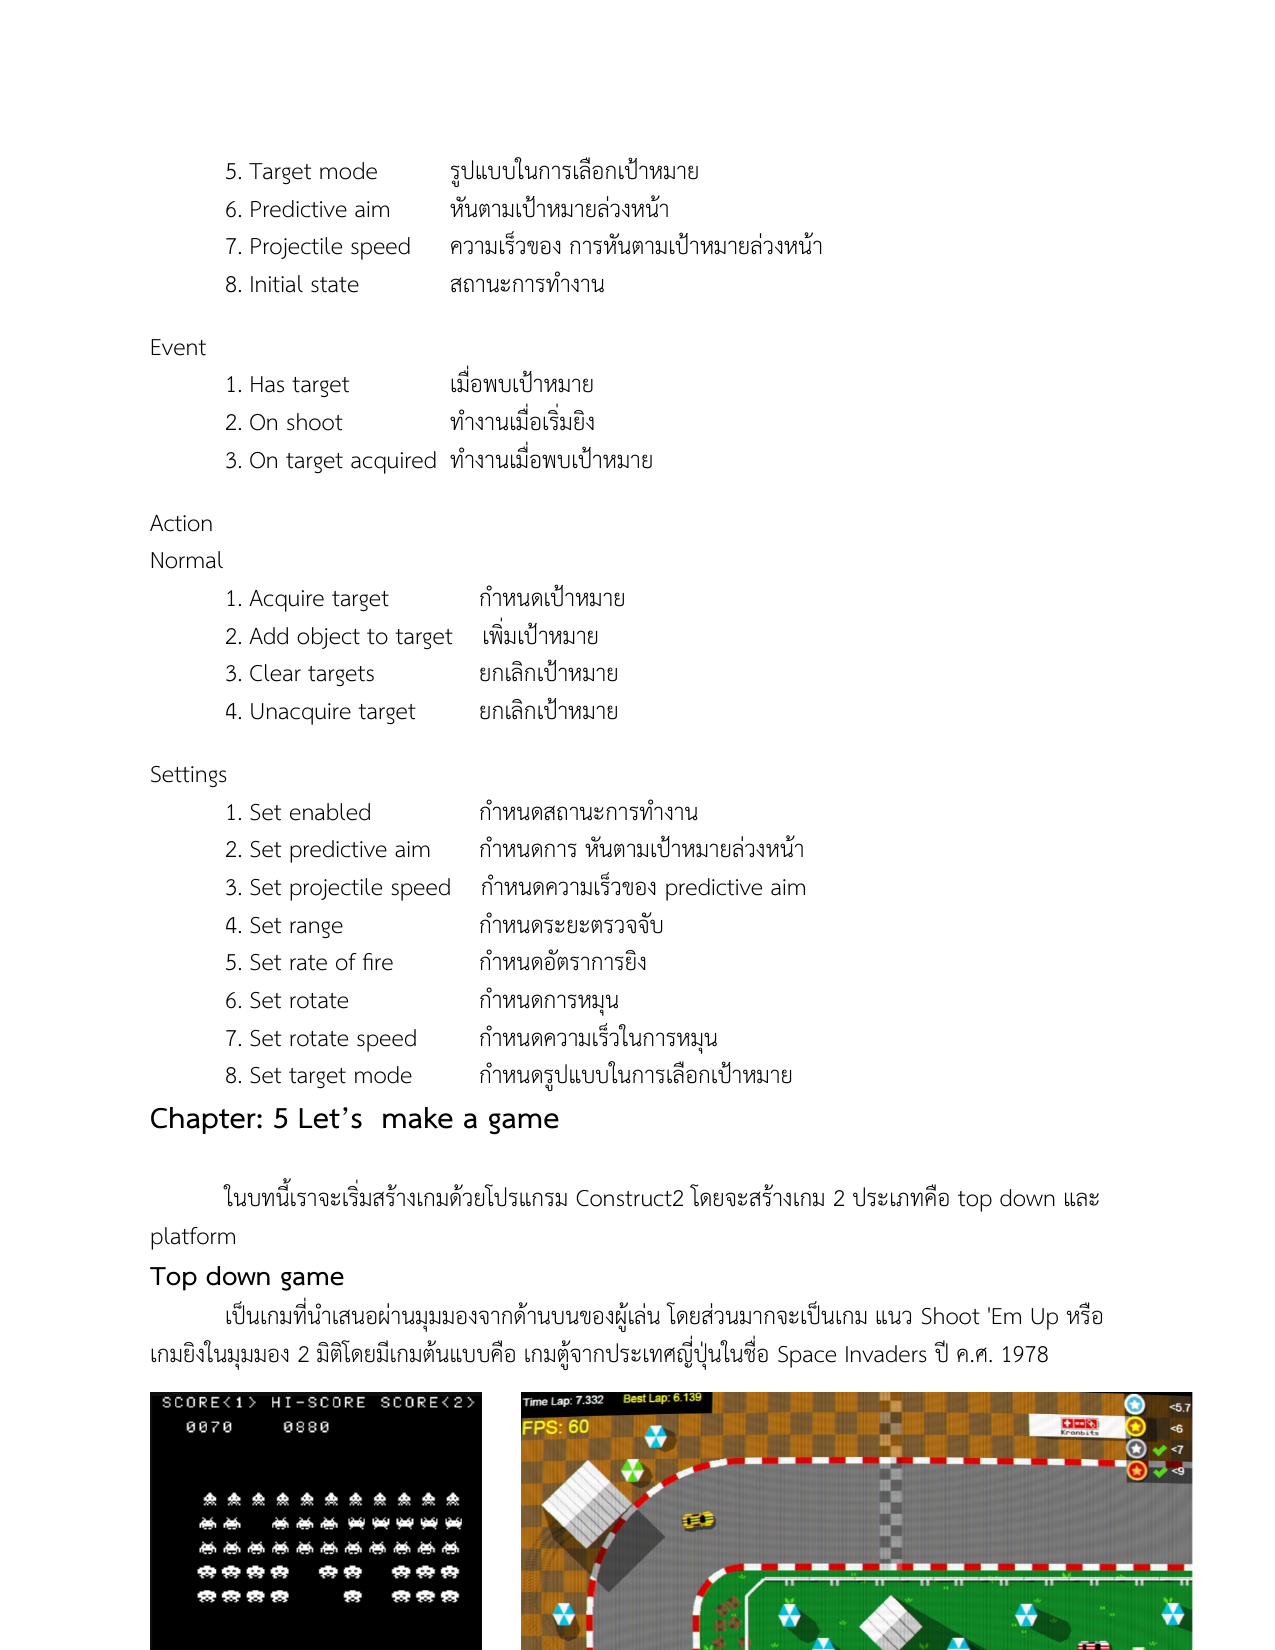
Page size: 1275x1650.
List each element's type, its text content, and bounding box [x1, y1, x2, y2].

text 7. Set rotate speed กำหนดความเร็วในการหมุน [150, 1017, 1125, 1054]
text Normal [150, 539, 1125, 577]
text Top down game [150, 1252, 1125, 1295]
text 8. Set target mode กำหนดรูปแบบในการเลือกเป้าหมาย [150, 1054, 1125, 1092]
text 5. Target mode รูปแบบในการเลือกเป้าหมาย [150, 150, 1125, 188]
text 5. Set rate of fire กำหนดอัตราการยิง [150, 941, 1125, 979]
text 2. On shoot ทำงานเมื่อเริ่มยิง [150, 401, 1125, 439]
text 3. On target acquired ทำงานเมื่อพบเป้าหมาย [150, 439, 1125, 477]
text เป็นเกมที่นำเสนอผ่านมุมมองจากด้านบนของผู้เล่น โดยส่วนมากจะเป็นเกม แนว Shoot 'Em Up หรือเกมยิงในมุมมอง 2 มิติโดยมีเกมต้นแบบคือ เกมตู้จากประเทศญี่ปุ่นในชื่อ Space Invaders ปี ค.ศ. 1978 [150, 1295, 1125, 1370]
text 3. Clear targets ยกเลิกเป้าหมาย [150, 652, 1125, 690]
text Event [150, 326, 1125, 363]
text Chapter: 5 Let’s make a game [150, 1092, 1125, 1139]
text 7. Projectile speed ความเร็วของ การหันตามเป้าหมายล่วงหน้า [150, 225, 1125, 263]
text 4. Set range กำหนดระยะตรวจจับ [150, 904, 1125, 941]
text 1. Acquire target กำหนดเป้าหมาย [150, 577, 1125, 615]
text 6. Predictive aim หันตามเป้าหมายล่วงหน้า [150, 188, 1125, 225]
text 8. Initial state สถานะการทำงาน [150, 263, 1125, 301]
text 6. Set rotate กำหนดการหมุน [150, 979, 1125, 1017]
picture [521, 1392, 1193, 1650]
text 1. Has target เมื่อพบเป้าหมาย [150, 363, 1125, 401]
text 3. Set projectile speed กำหนดความเร็วของ predictive aim [150, 866, 1125, 904]
text 2. Add object to target เพิ่มเป้าหมาย [150, 615, 1125, 652]
text 4. Unacquire target ยกเลิกเป้าหมาย [150, 690, 1125, 728]
text Action [150, 502, 1125, 539]
text Settings [150, 753, 1125, 791]
text 1. Set enabled กำหนดสถานะการทำงาน [225, 791, 1125, 828]
text ในบทนี้เราจะเริ่มสร้างเกมด้วยโปรแกรม Construct2 โดยจะสร้างเกม 2 ประเภทคือ top down และ platform [150, 1177, 1125, 1252]
text 2. Set predictive aim กำหนดการ หันตามเป้าหมายล่วงหน้า [150, 828, 1125, 866]
picture [150, 1392, 482, 1650]
